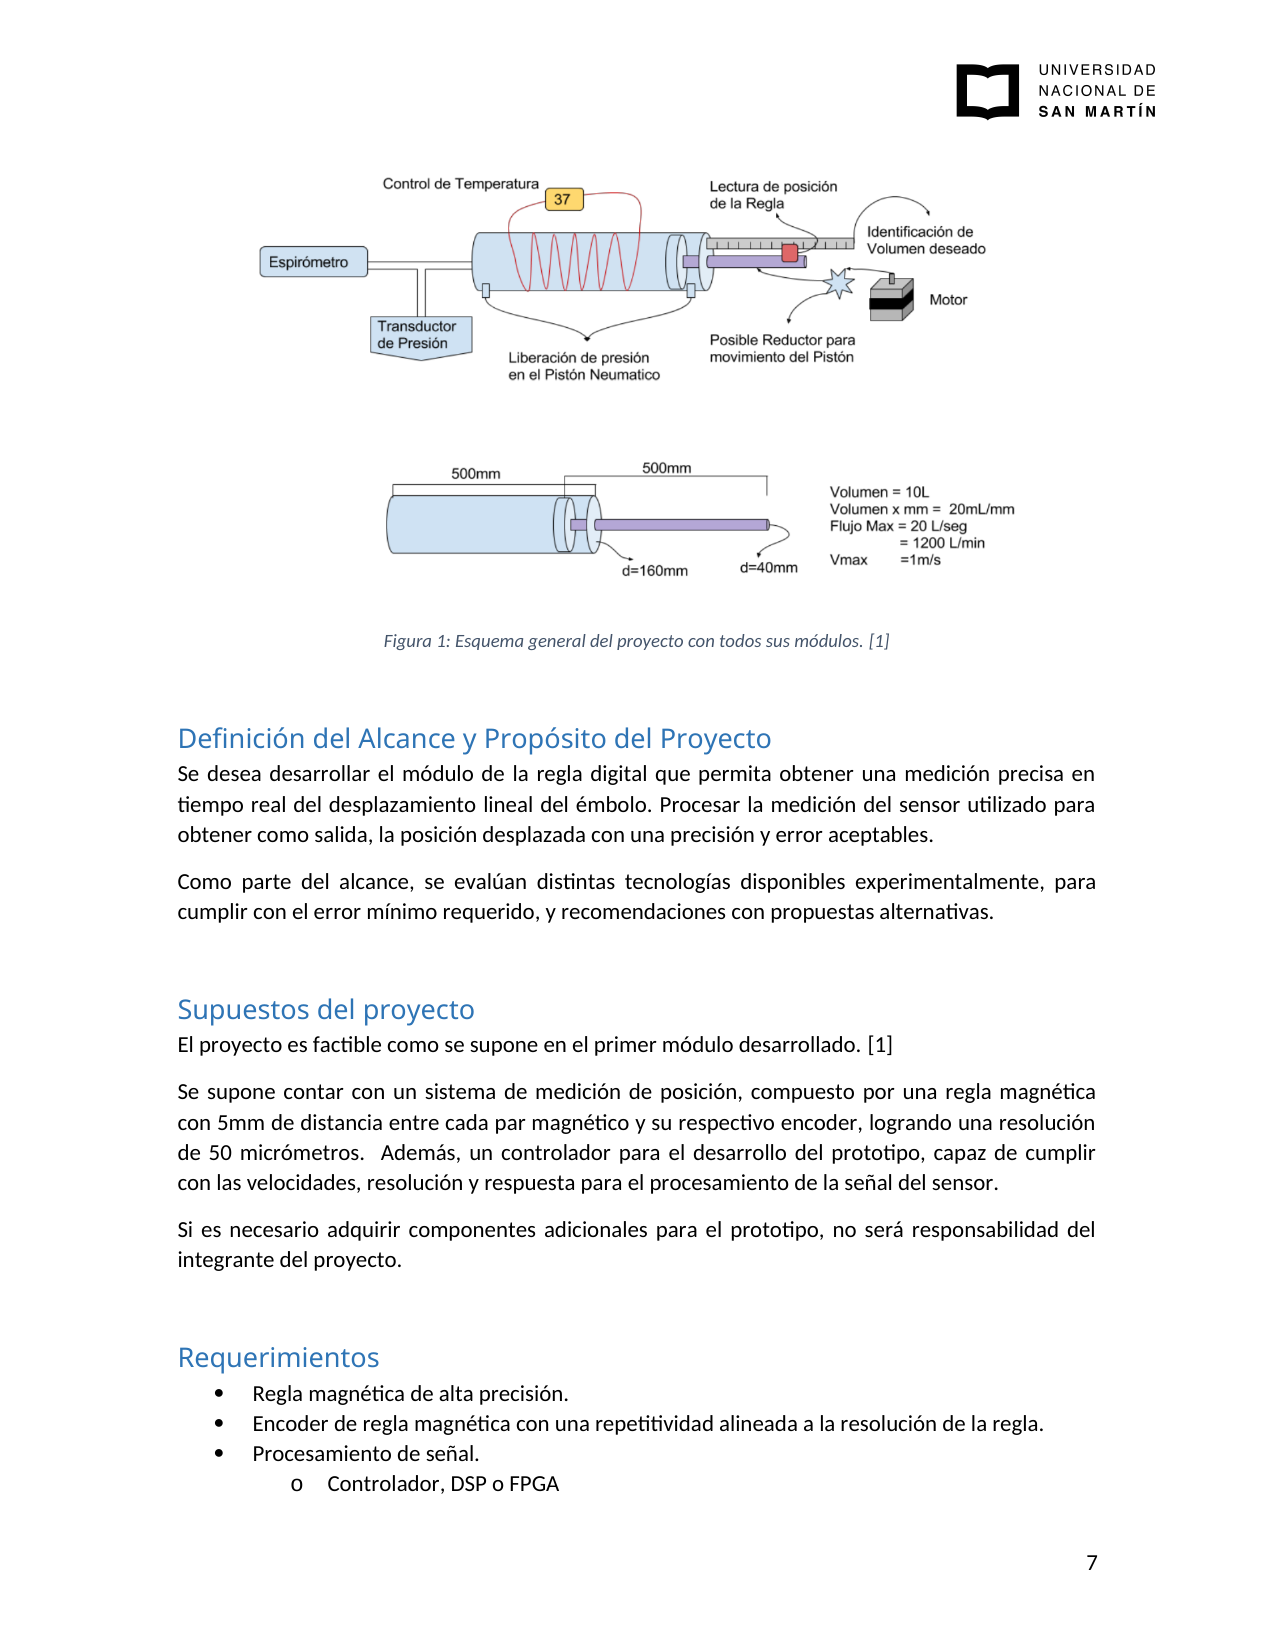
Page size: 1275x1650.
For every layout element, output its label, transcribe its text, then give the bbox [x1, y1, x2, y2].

picture [945, 55, 1165, 128]
subtitle Requerimientos [177, 1339, 1098, 1376]
subtitle Definición del Alcance y Propósito del Proyecto [177, 720, 1098, 757]
subtitle Supuestos del proyecto [177, 991, 1098, 1028]
text Figura 1: Esquema general del proyecto con todos sus módulos. [177, 629, 1098, 652]
list Encoder de regla magnética con una repetitividad alineada a la resolución de la regla. [215, 1409, 1098, 1437]
list Regla magnética de alta precisión. [215, 1379, 1098, 1407]
text El proyecto es factible como se supone en el primer módulo desarrollado. [177, 1031, 1098, 1059]
text Si es necesario adquirir componentes adicionales para el prototipo, no será responsabilidad del integrante del proyecto. [177, 1215, 1098, 1273]
text Se supone contar con un sistema de medición de posición, compuesto por una regla magnética con 5mm de distancia entre cada par magnético y su respectivo encoder, logrando una resolución de 50 micrómetros. Además, un controlador para el desarrollo del prototipo, capaz de cumplir con las velocidades, resolución y respuesta para el procesamiento de la señal del sensor. [177, 1077, 1098, 1196]
list Procesamiento de señal. [215, 1439, 1098, 1467]
text Como parte del alcance, se evalúan distintas tecnologías disponibles experimentalmente, para cumplir con el error mínimo requerido, y recomendaciones con propuestas alternativas. [177, 867, 1098, 925]
picture [242, 147, 1033, 611]
list Controlador, DSP o FPGA [290, 1469, 1098, 1498]
text Se desea desarrollar el módulo de la regla digital que permita obtener una medición precisa en tiempo real del desplazamiento lineal del émbolo. Procesar la medición del sensor utilizado para obtener como salida, la posición desplazada con una precisión y error aceptables. [177, 759, 1098, 848]
